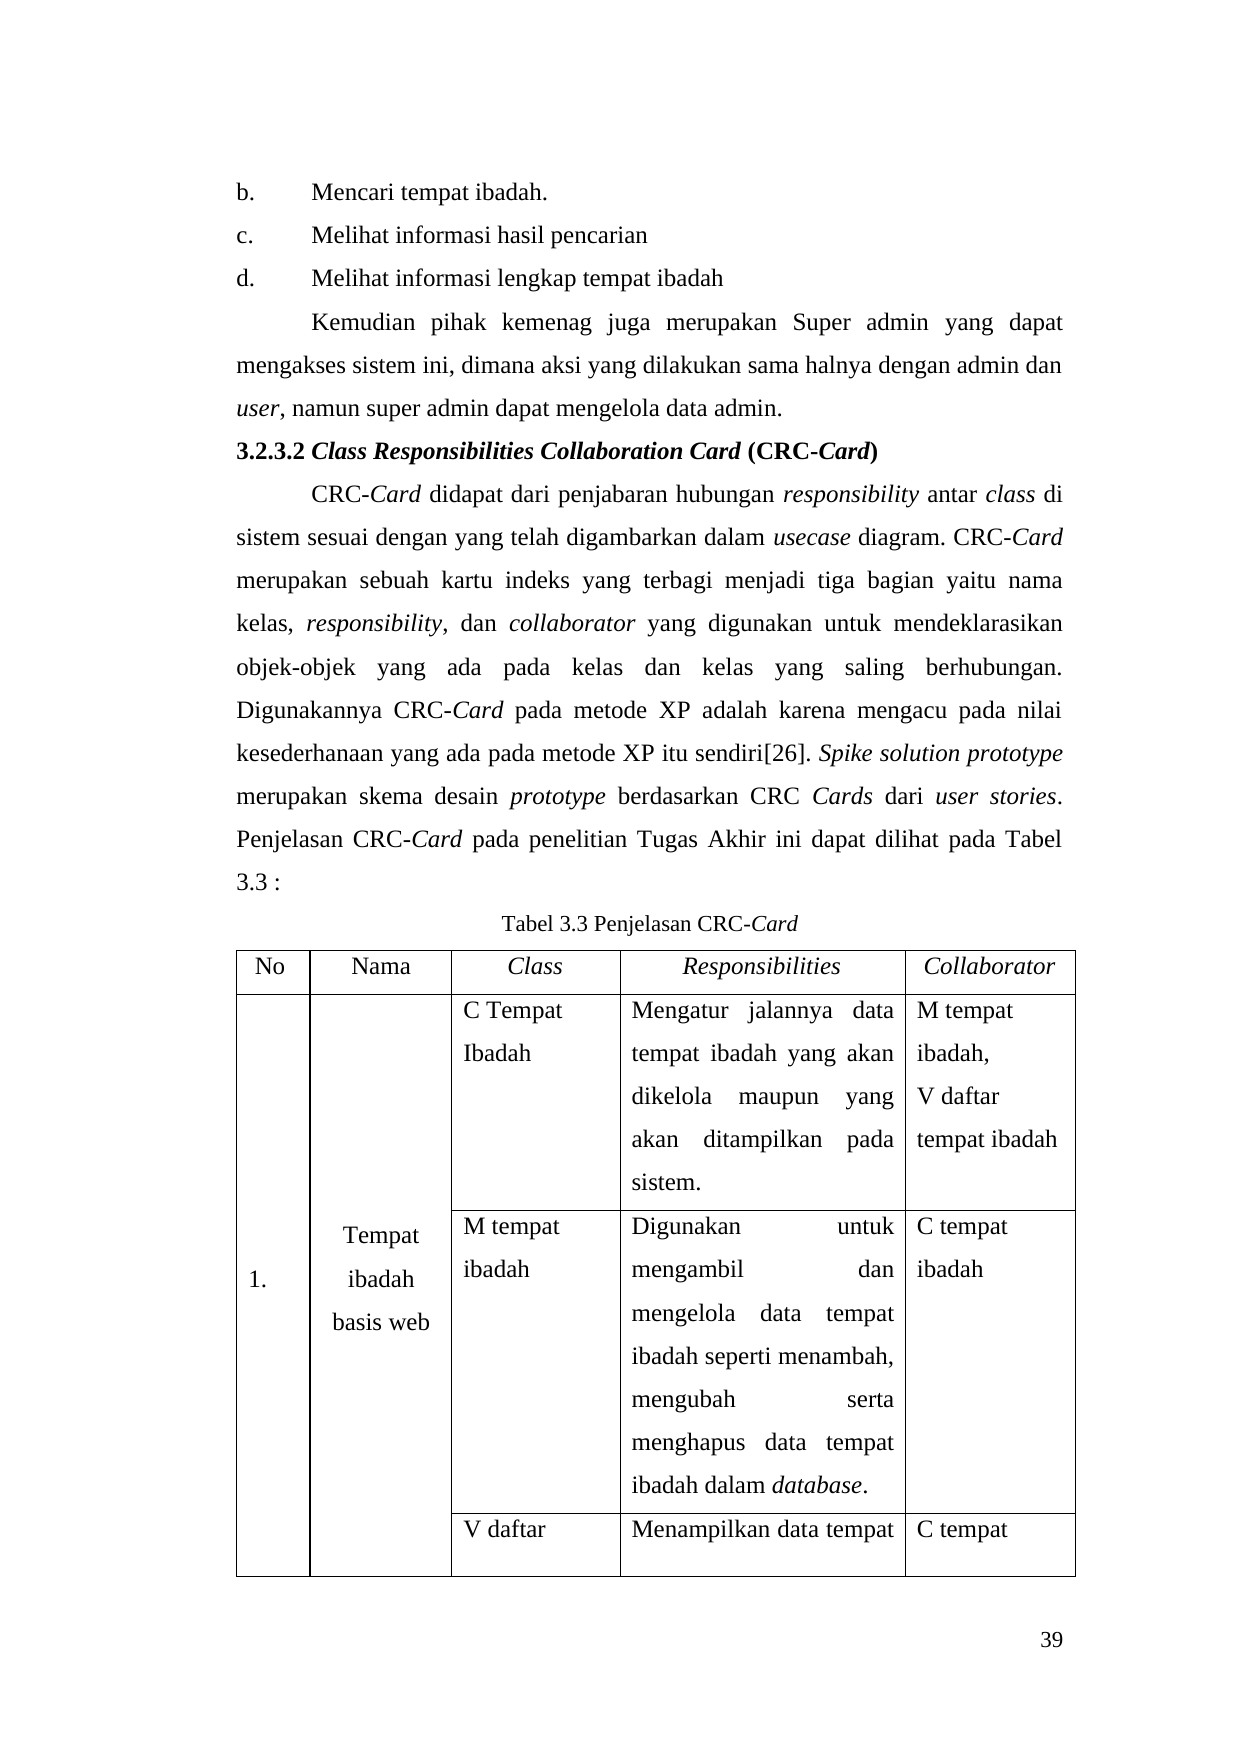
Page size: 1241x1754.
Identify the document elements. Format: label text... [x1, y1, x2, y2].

table_cell M tempat ibadah [452, 1211, 620, 1513]
table_header Responsibilities [621, 951, 905, 994]
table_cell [452, 1514, 620, 1576]
table_cell M tempat ibadah, V daftar tempat ibadah [906, 995, 1075, 1210]
table_cell [237, 995, 309, 1576]
table_header Nama [311, 951, 451, 994]
subtitle Tabel 3.3 Penjelasan CRC-Card [236, 910, 1063, 937]
subtitle Melihat informasi hasil pencarian [236, 220, 1063, 249]
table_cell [906, 1514, 1075, 1576]
table_cell Digunakan untuk mengambil dan mengelola data tempat ibadah seperti menambah, mengubah serta menghapus data tempat ibadah dalam database. [621, 1211, 905, 1513]
table_cell C Tempat Ibadah [452, 995, 620, 1210]
table_header No [237, 951, 309, 994]
subtitle Class Responsibilities Collaboration Card (CRC-Card) [236, 436, 1063, 465]
subtitle Kemudian pihak kemenag juga merupakan Super admin yang dapat mengakses sistem ini, dimana aksi yang dilakukan sama halnya dengan admin dan user, namun super admin dapat mengelola data admin. [236, 307, 1063, 422]
subtitle CRC-Card didapat dari penjabaran hubungan responsibility antar class di sistem sesuai dengan yang telah digambarkan dalam usecase diagram. CRC-Card merupakan sebuah kartu indeks yang terbagi menjadi tiga bagian yaitu nama kelas, responsibility, dan collaborator yang digunakan untuk mendeklarasikan objek-objek yang ada pada kelas dan kelas yang saling berhubungan. Digunakannya CRC-Card pada metode XP adalah karena mengacu pada nilai kesederhanaan yang ada pada metode XP itu sendiri[26]. Spike solution prototype merupakan skema desain prototype berdasarkan CRC Cards dari user stories. Penjelasan CRC-Card pada penelitian Tugas Akhir ini dapat dilihat pada Tabel 3.3 : [236, 479, 1063, 896]
table_header Collaborator [906, 951, 1075, 994]
table_cell Mengatur jalannya data tempat ibadah yang akan dikelola maupun yang akan ditampilkan pada sistem. [621, 995, 905, 1210]
subtitle Melihat informasi lengkap tempat ibadah [236, 263, 1063, 292]
subtitle Mencari tempat ibadah. [236, 177, 1063, 206]
table_cell C tempat ibadah [906, 1211, 1075, 1513]
table_cell Tempat ibadah basis web [311, 995, 451, 1576]
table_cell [621, 1514, 905, 1576]
table_header Class [452, 951, 620, 994]
